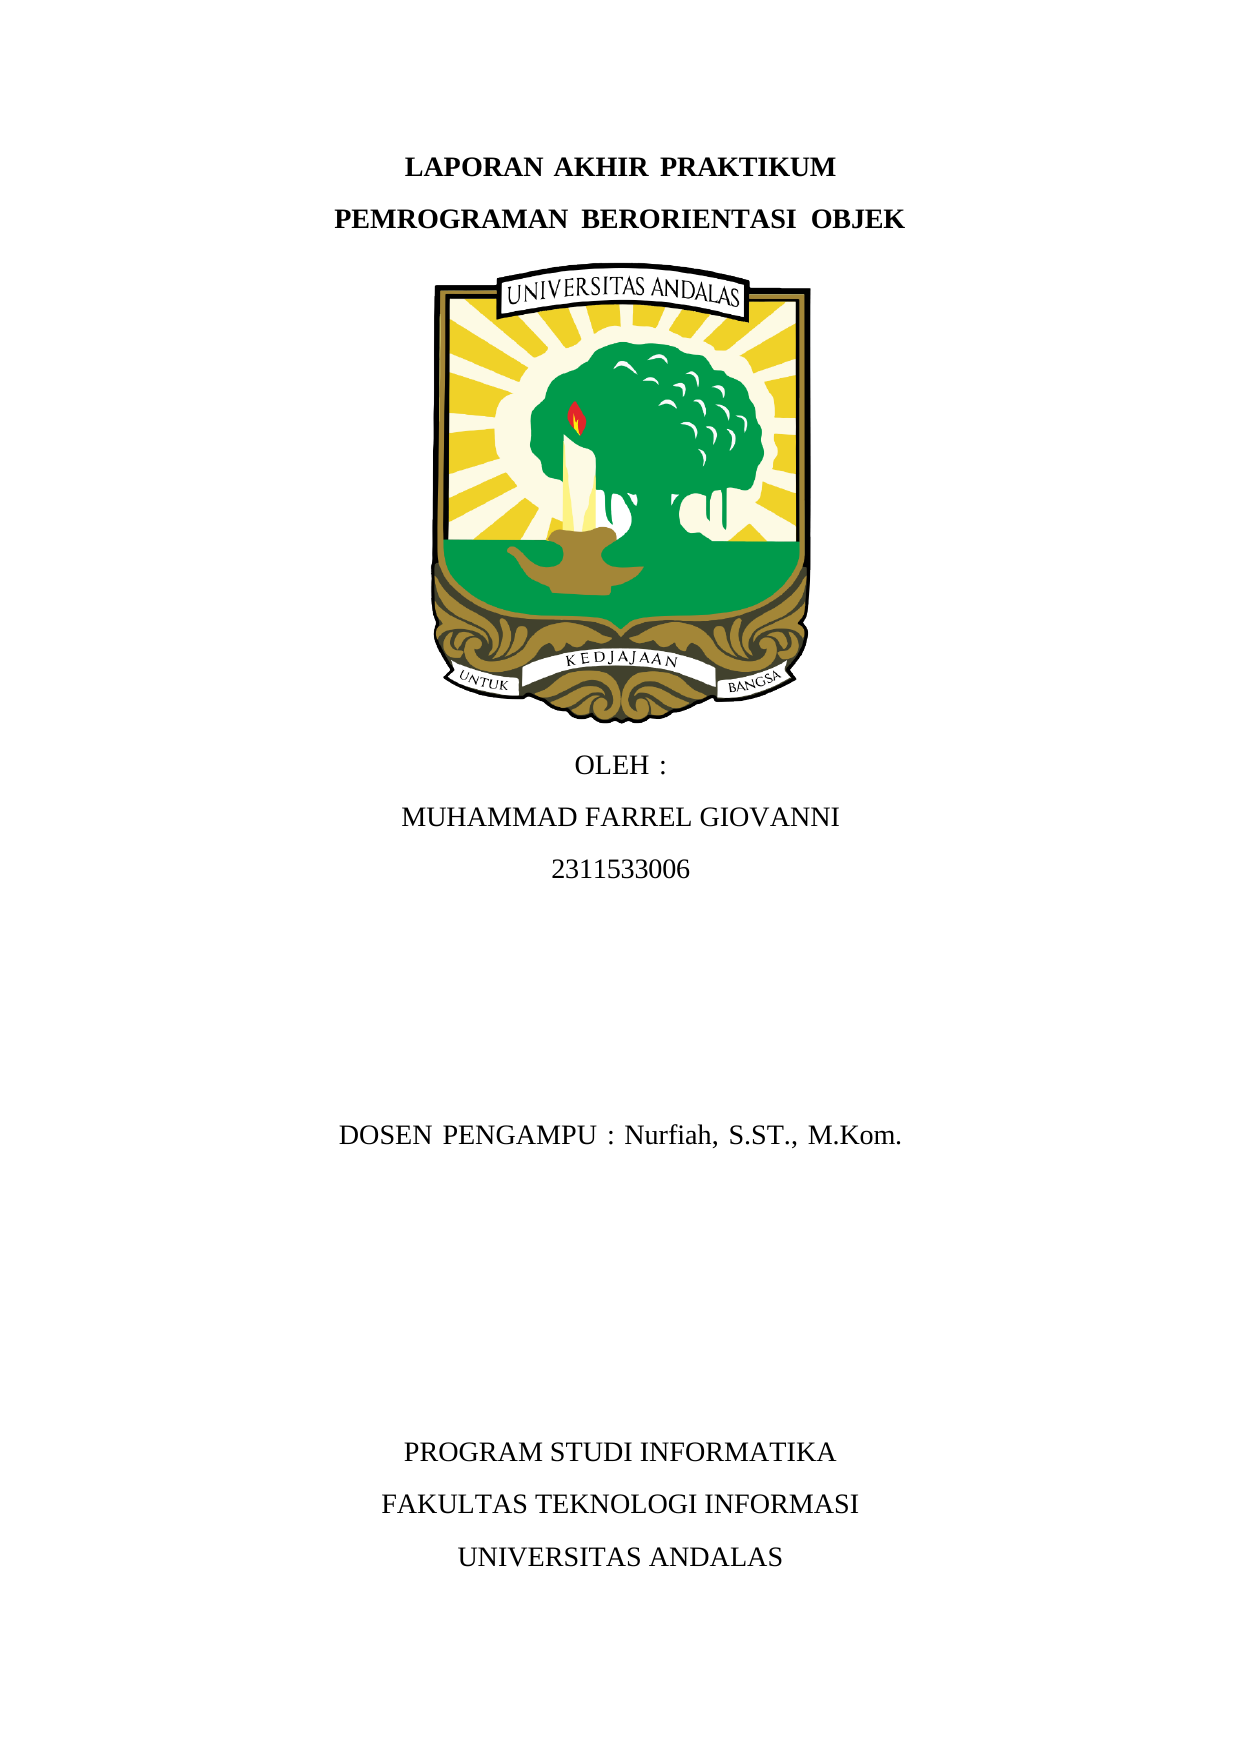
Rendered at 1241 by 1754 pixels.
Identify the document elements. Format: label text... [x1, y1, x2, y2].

text LAPORAN AKHIR PRAKTIKUM [141, 150, 1100, 182]
text DOSEN PENGAMPU : Nurfiah, S.ST., M.Kom. [141, 1118, 1100, 1150]
text PEMROGRAMAN BERORIENTASI OBJEK [139, 202, 1100, 235]
text MUHAMMAD FARREL GIOVANNI 2311533006 [372, 800, 869, 885]
text PROGRAM STUDI INFORMATIKA FAKULTAS TEKNOLOGI INFORMASI UNIVERSITAS ANDALAS [377, 1435, 864, 1572]
picture [430, 262, 811, 724]
